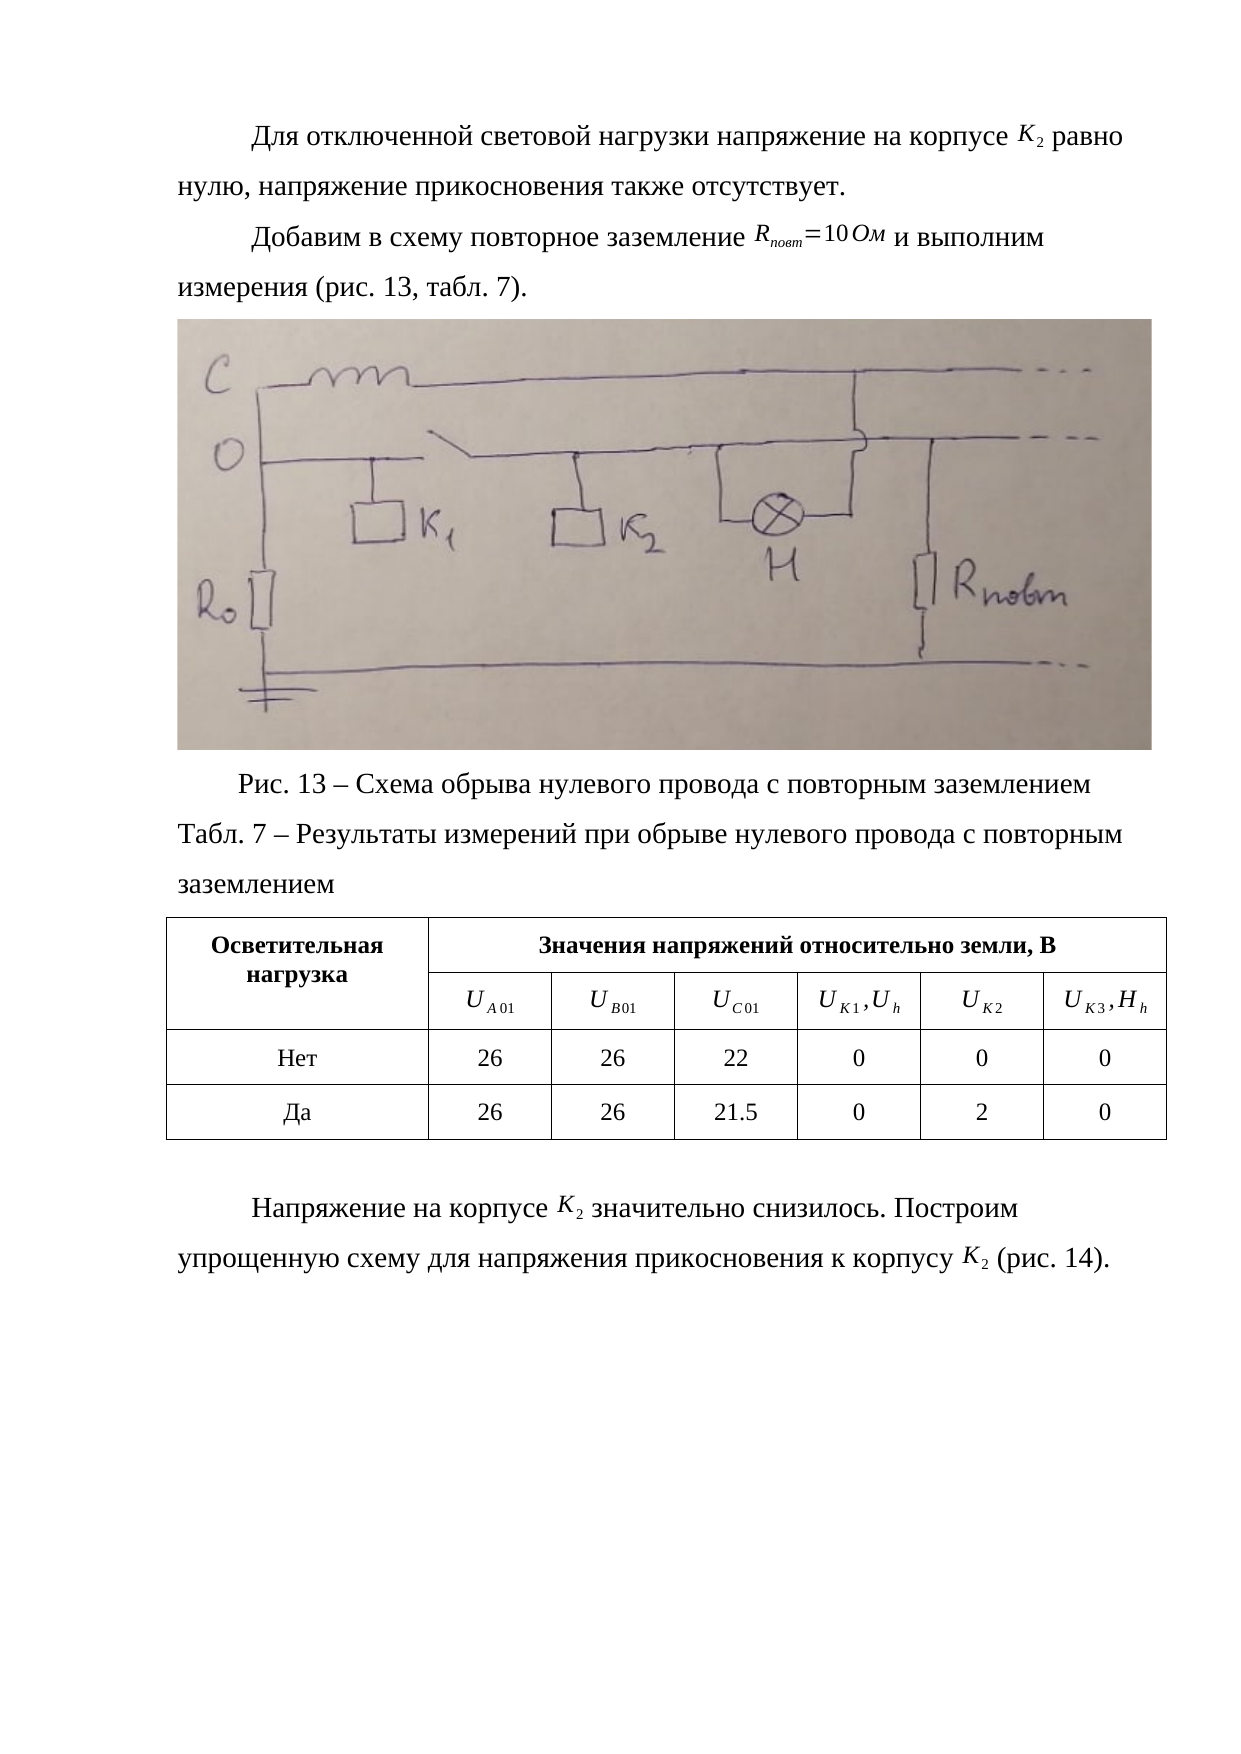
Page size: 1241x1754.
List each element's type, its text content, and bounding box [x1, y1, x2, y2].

table_cell 26 [429, 1030, 551, 1084]
text Рис. 13 – Схема обрыва нулевого провода с повторным заземлением [177, 766, 1152, 799]
table_cell [429, 973, 551, 1029]
table_cell Нет [167, 1030, 428, 1084]
table_cell 0 [921, 1030, 1043, 1084]
table_cell [552, 973, 674, 1029]
table_header Осветительная нагрузка [167, 918, 428, 1029]
table_cell 2 [921, 1085, 1043, 1139]
table_cell 0 [798, 1030, 920, 1084]
table_cell [798, 973, 920, 1029]
table_cell [1044, 973, 1166, 1029]
table_cell 21.5 [675, 1085, 797, 1139]
table_cell 0 [1044, 1085, 1166, 1139]
picture [177, 319, 1152, 750]
table_cell Да [167, 1085, 428, 1139]
table_cell 22 [675, 1030, 797, 1084]
table_cell 0 [1044, 1030, 1166, 1084]
table_cell [675, 973, 797, 1029]
table_header Значения напряжений относительно земли, В [429, 918, 1166, 972]
table_cell [921, 973, 1043, 1029]
table_cell 0 [798, 1085, 920, 1139]
table_cell 26 [552, 1030, 674, 1084]
text Добавим в схему повторное заземление и выполним измерения (рис. 13, табл. 7). [177, 219, 1152, 303]
text Напряжение на корпусе значительно снизилось. Построим упрощенную схему для напряжения прикосновения к корпусу (рис. 14). [177, 1190, 1152, 1274]
table_cell 26 [429, 1085, 551, 1139]
text Для отключенной световой нагрузки напряжение на корпусе равно нулю, напряжение прикосновения также отсутствует. [177, 118, 1152, 202]
table_cell 26 [552, 1085, 674, 1139]
text Табл. 7 – Результаты измерений при обрыве нулевого провода с повторным заземлением [177, 816, 1152, 900]
